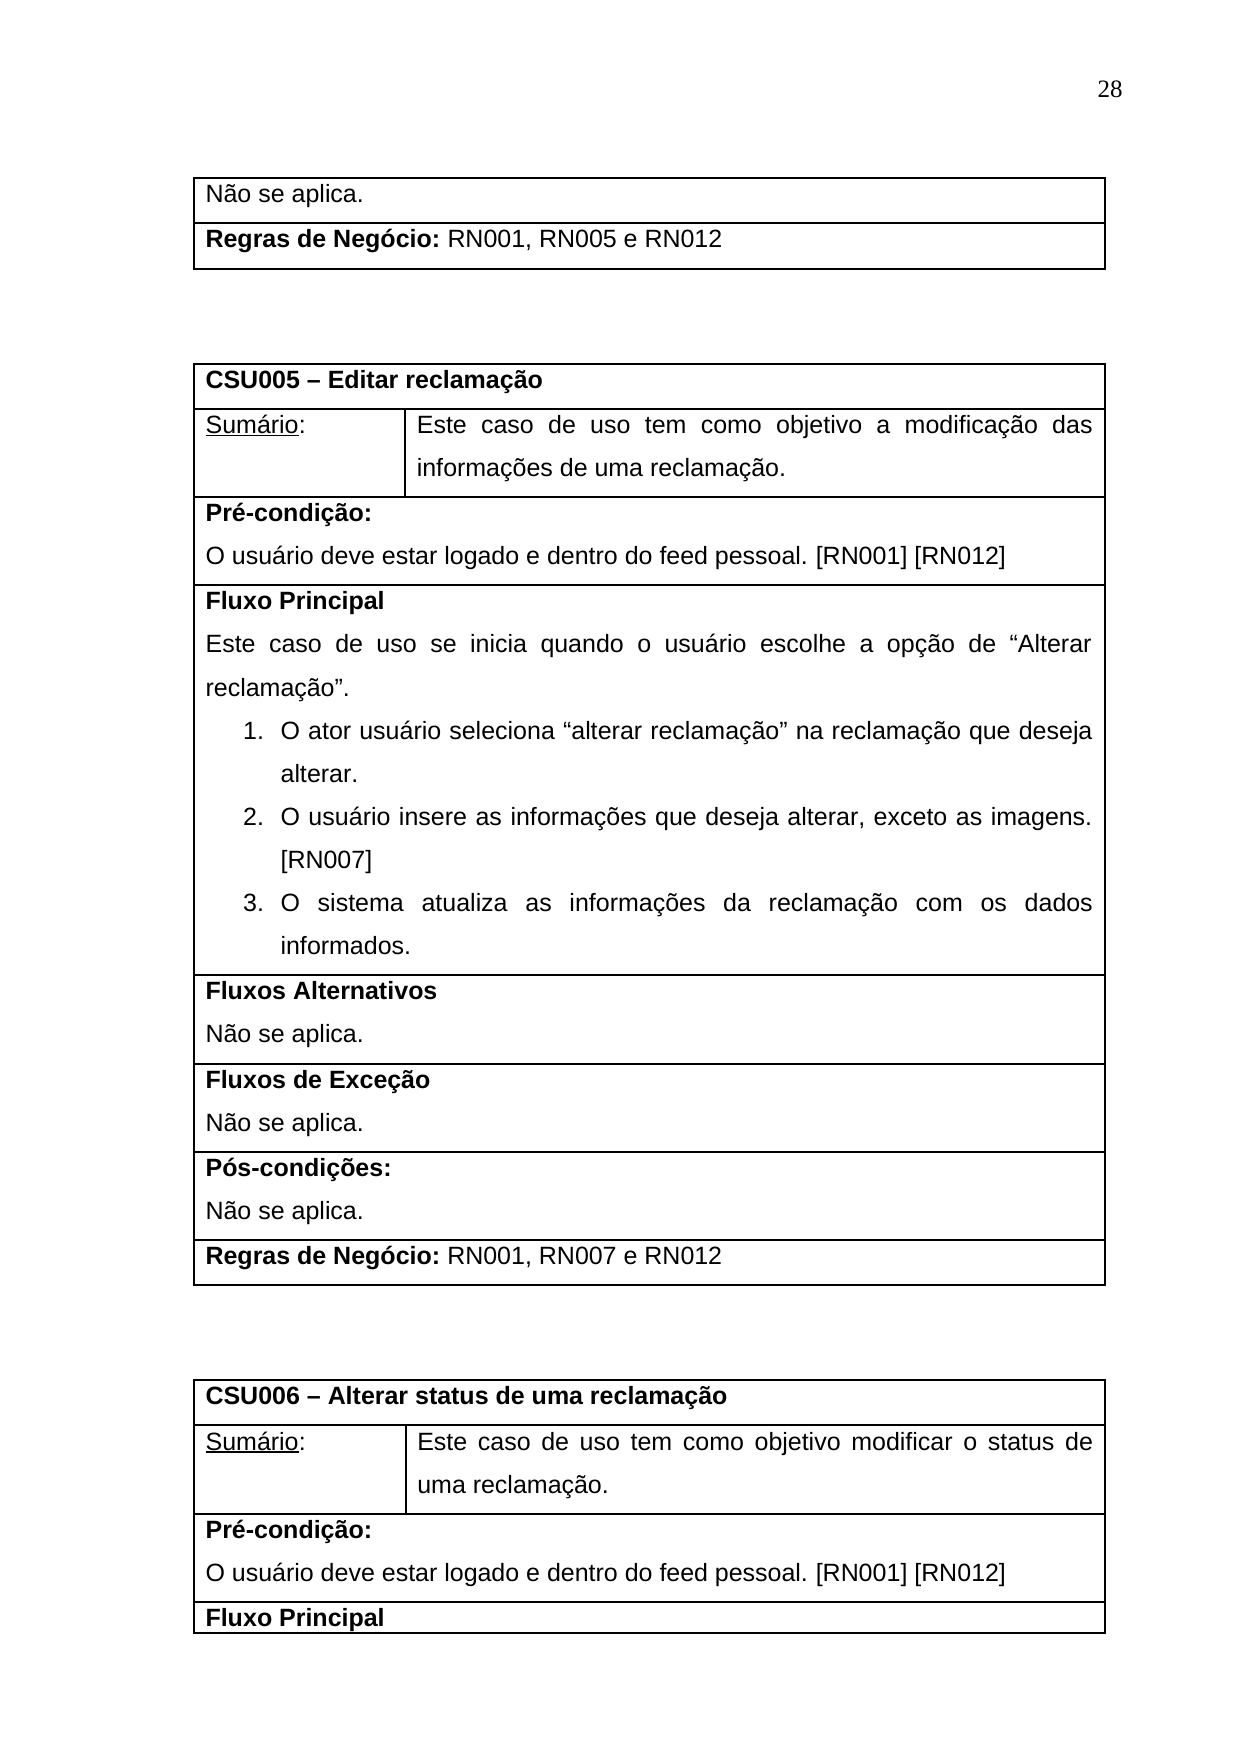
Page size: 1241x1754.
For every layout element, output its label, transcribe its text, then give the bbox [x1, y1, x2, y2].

table_cell Pós-condições: Não se aplica. [195, 1153, 1104, 1239]
table_header CSU005 – Editar reclamação [195, 365, 1104, 408]
table_cell Regras de Negócio: RN001, RN005 e RN012 [195, 224, 1104, 267]
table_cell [195, 179, 1104, 222]
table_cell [195, 1603, 1104, 1632]
table_cell Sumário: [195, 410, 404, 496]
table_cell Fluxos Alternativos Não se aplica. [195, 976, 1104, 1062]
table_cell Pré-condição: O usuário deve estar logado e dentro do feed pessoal. [RN001] [RN012] [195, 498, 1104, 584]
table_cell Pré-condição: O usuário deve estar logado e dentro do feed pessoal. [RN001] [RN012] [195, 1515, 1104, 1601]
table_cell Regras de Negócio: RN001, RN007 e RN012 [195, 1241, 1104, 1284]
table_cell Este caso de uso tem como objetivo modificar o status de uma reclamação. [407, 1426, 1104, 1513]
table_cell Fluxo Principal Este caso de uso se inicia quando o usuário escolhe a opção de “Alterar reclamação”. O ator usuário seleciona “alterar reclamação” na reclamação que deseja alterar. O usuário insere as informações que deseja alterar, exceto as imagens. [RN007] O sistema atualiza as informações da reclamação com os dados informados. [195, 586, 1104, 974]
table_cell Sumário: [195, 1426, 405, 1513]
table_cell Este caso de uso tem como objetivo a modificação das informações de uma reclamação. [406, 410, 1104, 496]
table_cell Fluxos de Exceção Não se aplica. [195, 1065, 1104, 1151]
table_header CSU006 – Alterar status de uma reclamação [195, 1381, 1104, 1424]
